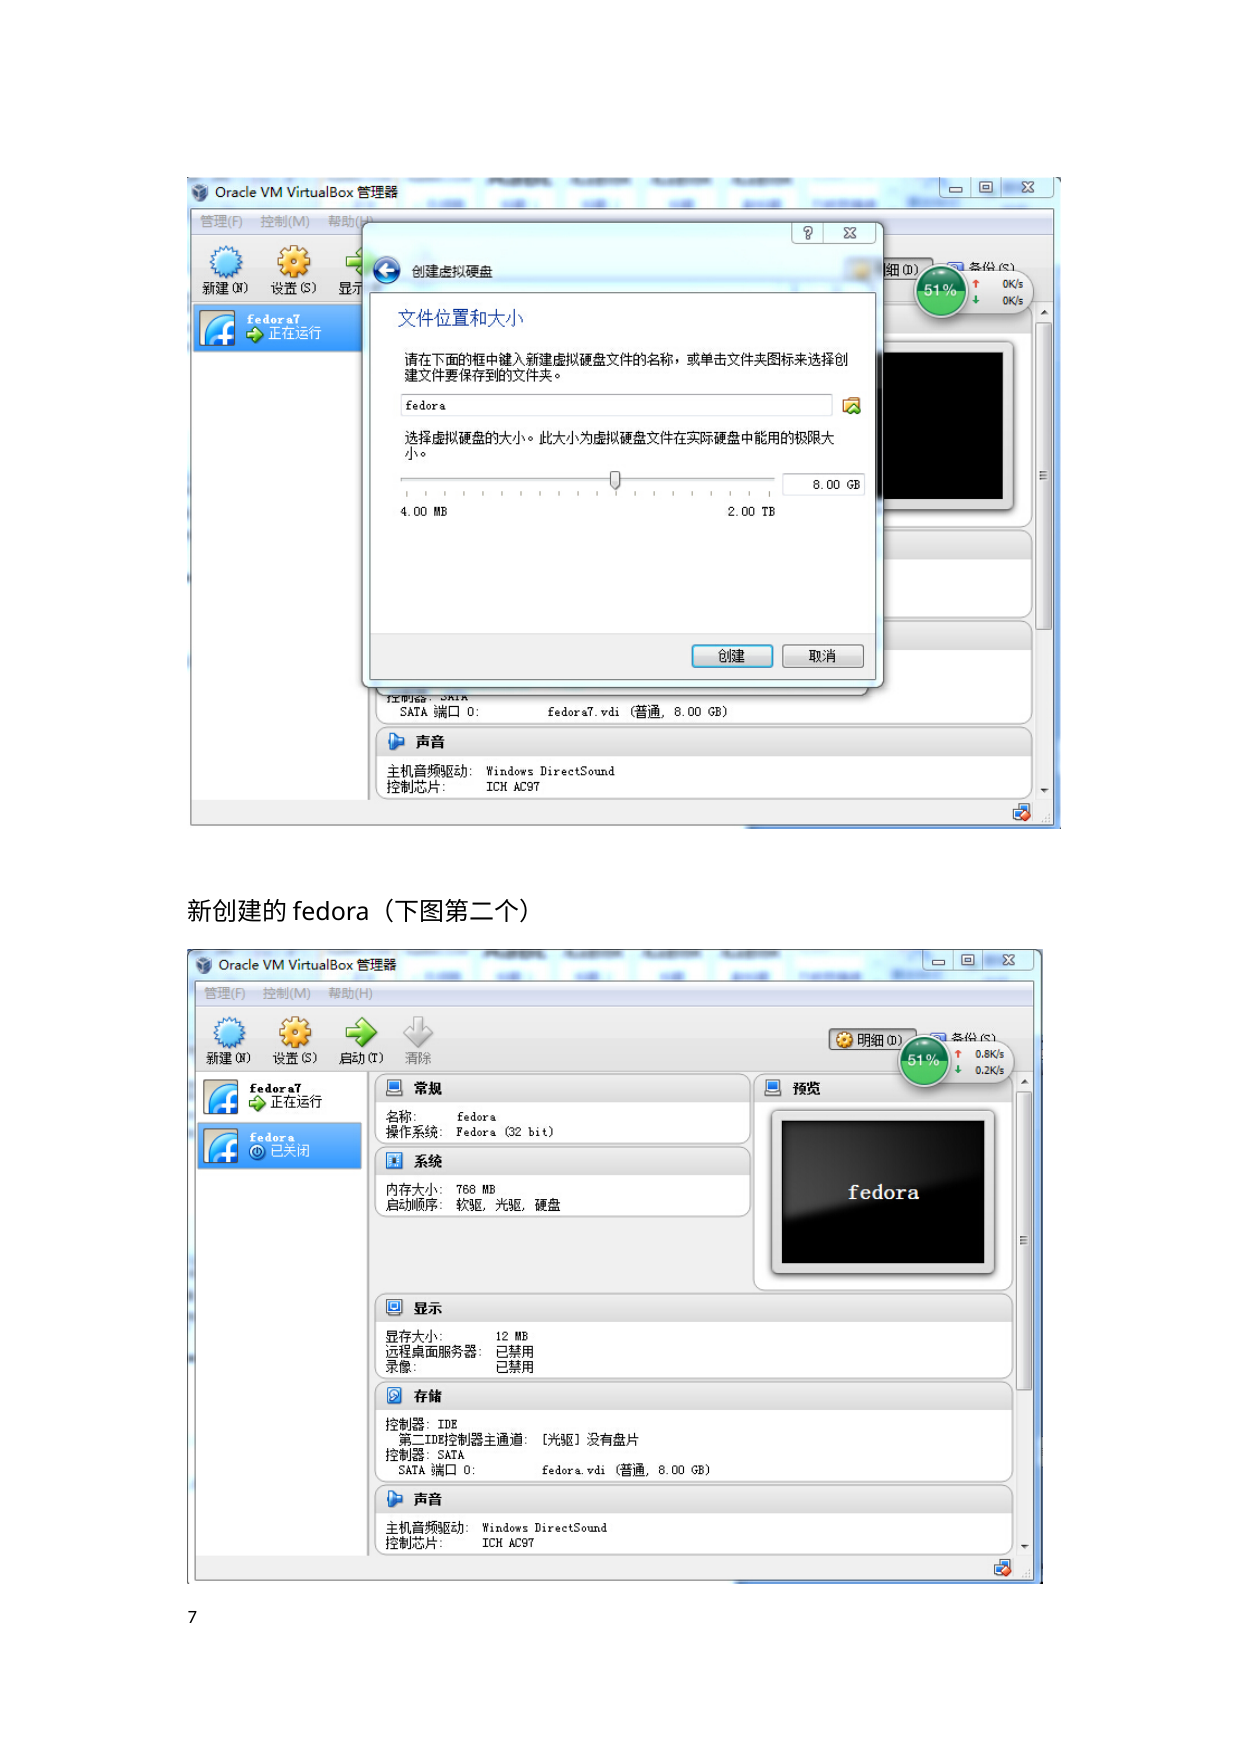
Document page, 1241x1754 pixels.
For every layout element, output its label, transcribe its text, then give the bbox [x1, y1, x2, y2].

picture [187, 949, 1043, 1584]
picture [187, 177, 1061, 829]
text 新创建的fedora（下图第二个） [187, 877, 1053, 942]
